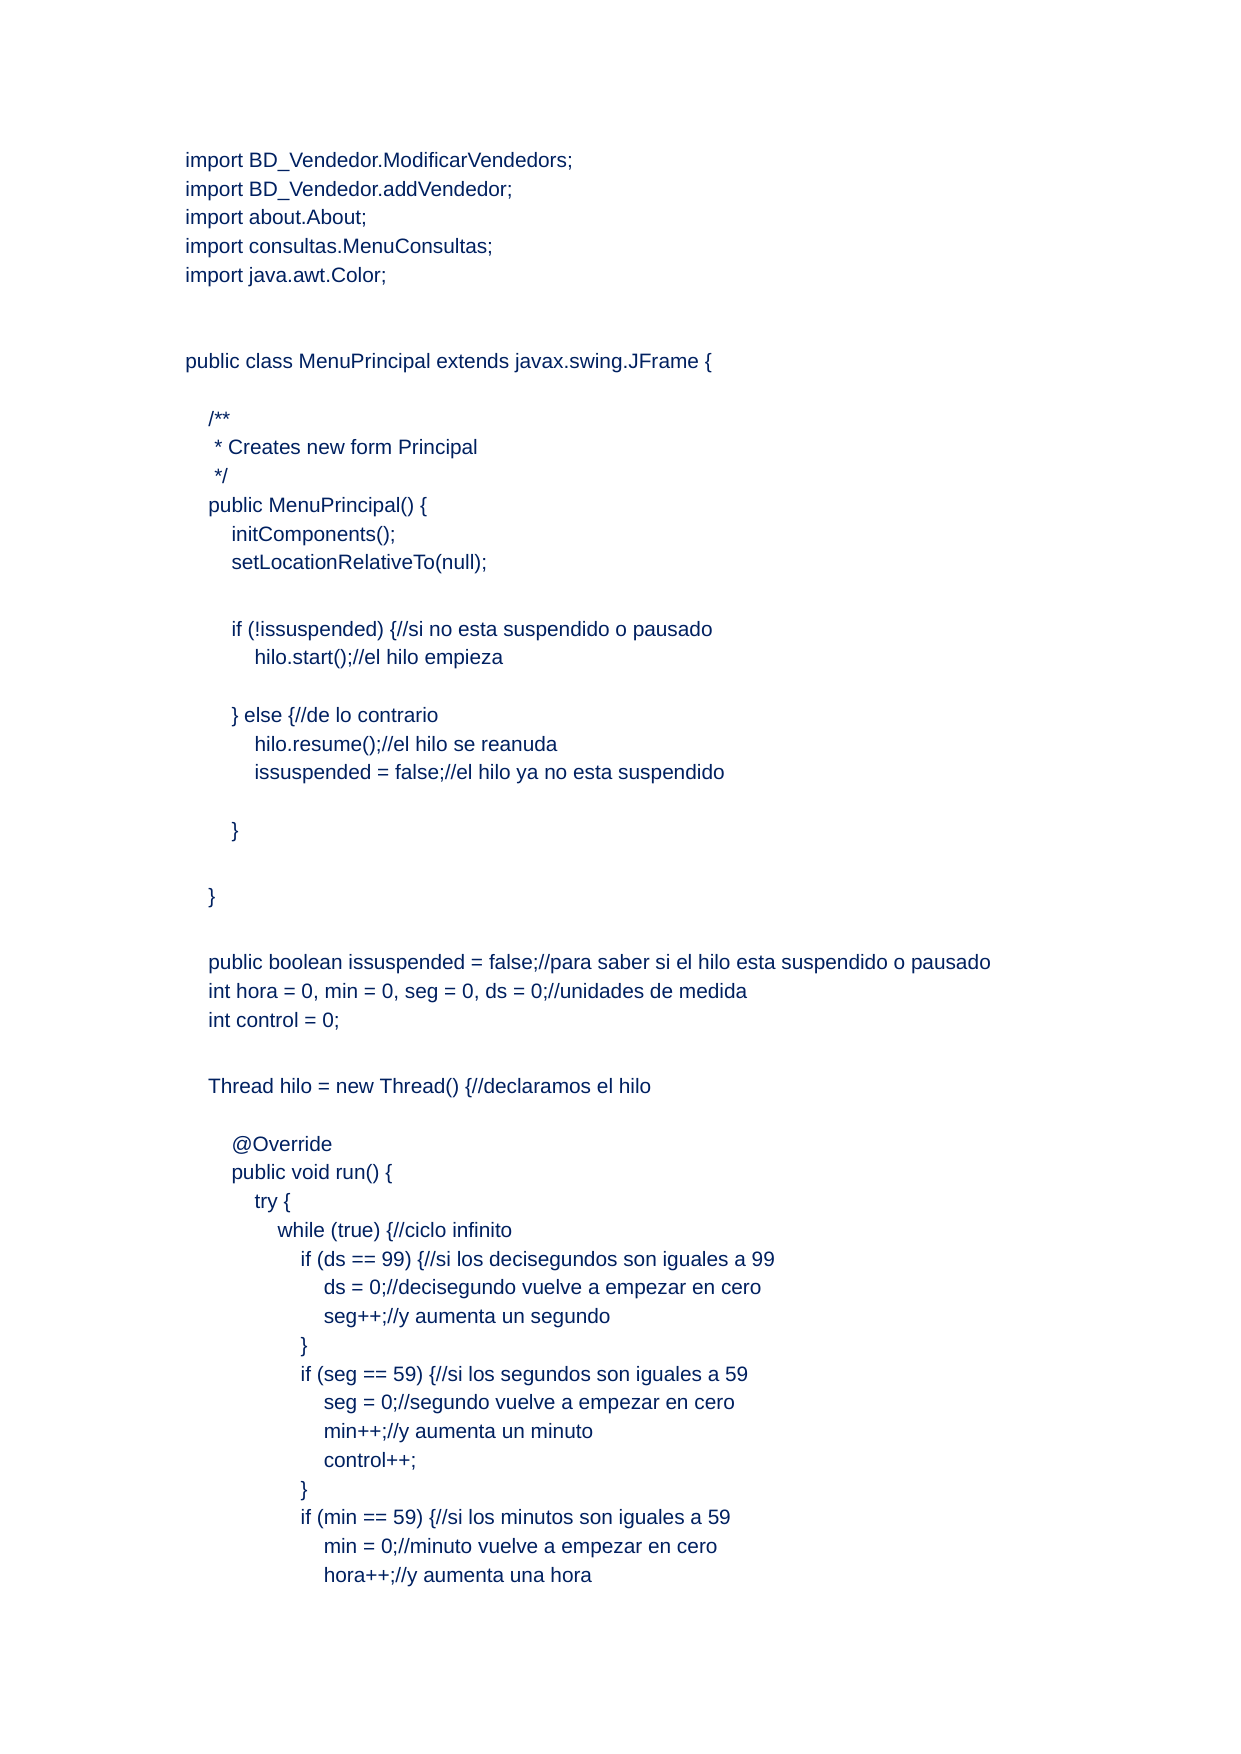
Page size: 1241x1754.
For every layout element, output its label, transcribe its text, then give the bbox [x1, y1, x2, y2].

text public void run() { [185, 1160, 1092, 1184]
text int control = 0; [185, 1008, 1092, 1032]
text } [185, 818, 1092, 842]
text import BD_Vendedor.ModificarVendedors; [185, 148, 1092, 172]
text min = 0;//minuto vuelve a empezar en cero [185, 1534, 1092, 1558]
text seg++;//y aumenta un segundo [185, 1304, 1092, 1328]
text import consultas.MenuConsultas; [185, 234, 1092, 258]
text hilo.resume();//el hilo se reanuda [185, 731, 1092, 755]
text if (ds == 99) {//si los decisegundos son iguales a 99 [185, 1246, 1092, 1270]
text } else {//de lo contrario [185, 703, 1092, 727]
text import java.awt.Color; [185, 263, 1092, 287]
text seg = 0;//segundo vuelve a empezar en cero [185, 1390, 1092, 1414]
text hilo.start();//el hilo empieza [185, 645, 1092, 669]
text while (true) {//ciclo infinito [185, 1218, 1092, 1242]
text Thread hilo = new Thread() {//declaramos el hilo [185, 1074, 1092, 1098]
text import about.About; [185, 205, 1092, 229]
text int hora = 0, min = 0, seg = 0, ds = 0;//unidades de medida [185, 979, 1092, 1003]
text control++; [185, 1448, 1092, 1472]
text setLocationRelativeTo(null); [185, 550, 1092, 574]
text } [185, 1476, 1092, 1500]
text initComponents(); [185, 521, 1092, 545]
text import BD_Vendedor.addVendedor; [185, 176, 1092, 200]
text @Override [185, 1131, 1092, 1155]
text * Creates new form Principal [185, 435, 1092, 459]
text if (seg == 59) {//si los segundos son iguales a 59 [185, 1361, 1092, 1385]
text if (!issuspended) {//si no esta suspendido o pausado [185, 616, 1092, 640]
text /** [185, 406, 1092, 430]
text ds = 0;//decisegundo vuelve a empezar en cero [185, 1275, 1092, 1299]
text min++;//y aumenta un minuto [185, 1419, 1092, 1443]
text public class MenuPrincipal extends javax.swing.JFrame { [185, 349, 1092, 373]
text */ [185, 464, 1092, 488]
text public boolean issuspended = false;//para saber si el hilo esta suspendido o pausado [185, 950, 1092, 974]
text try { [185, 1189, 1092, 1213]
text } [185, 884, 1092, 908]
text issuspended = false;//el hilo ya no esta suspendido [185, 760, 1092, 784]
text } [185, 1333, 1092, 1357]
text hora++;//y aumenta una hora [185, 1563, 1092, 1587]
text public MenuPrincipal() { [185, 493, 1092, 517]
text if (min == 59) {//si los minutos son iguales a 59 [185, 1505, 1092, 1529]
